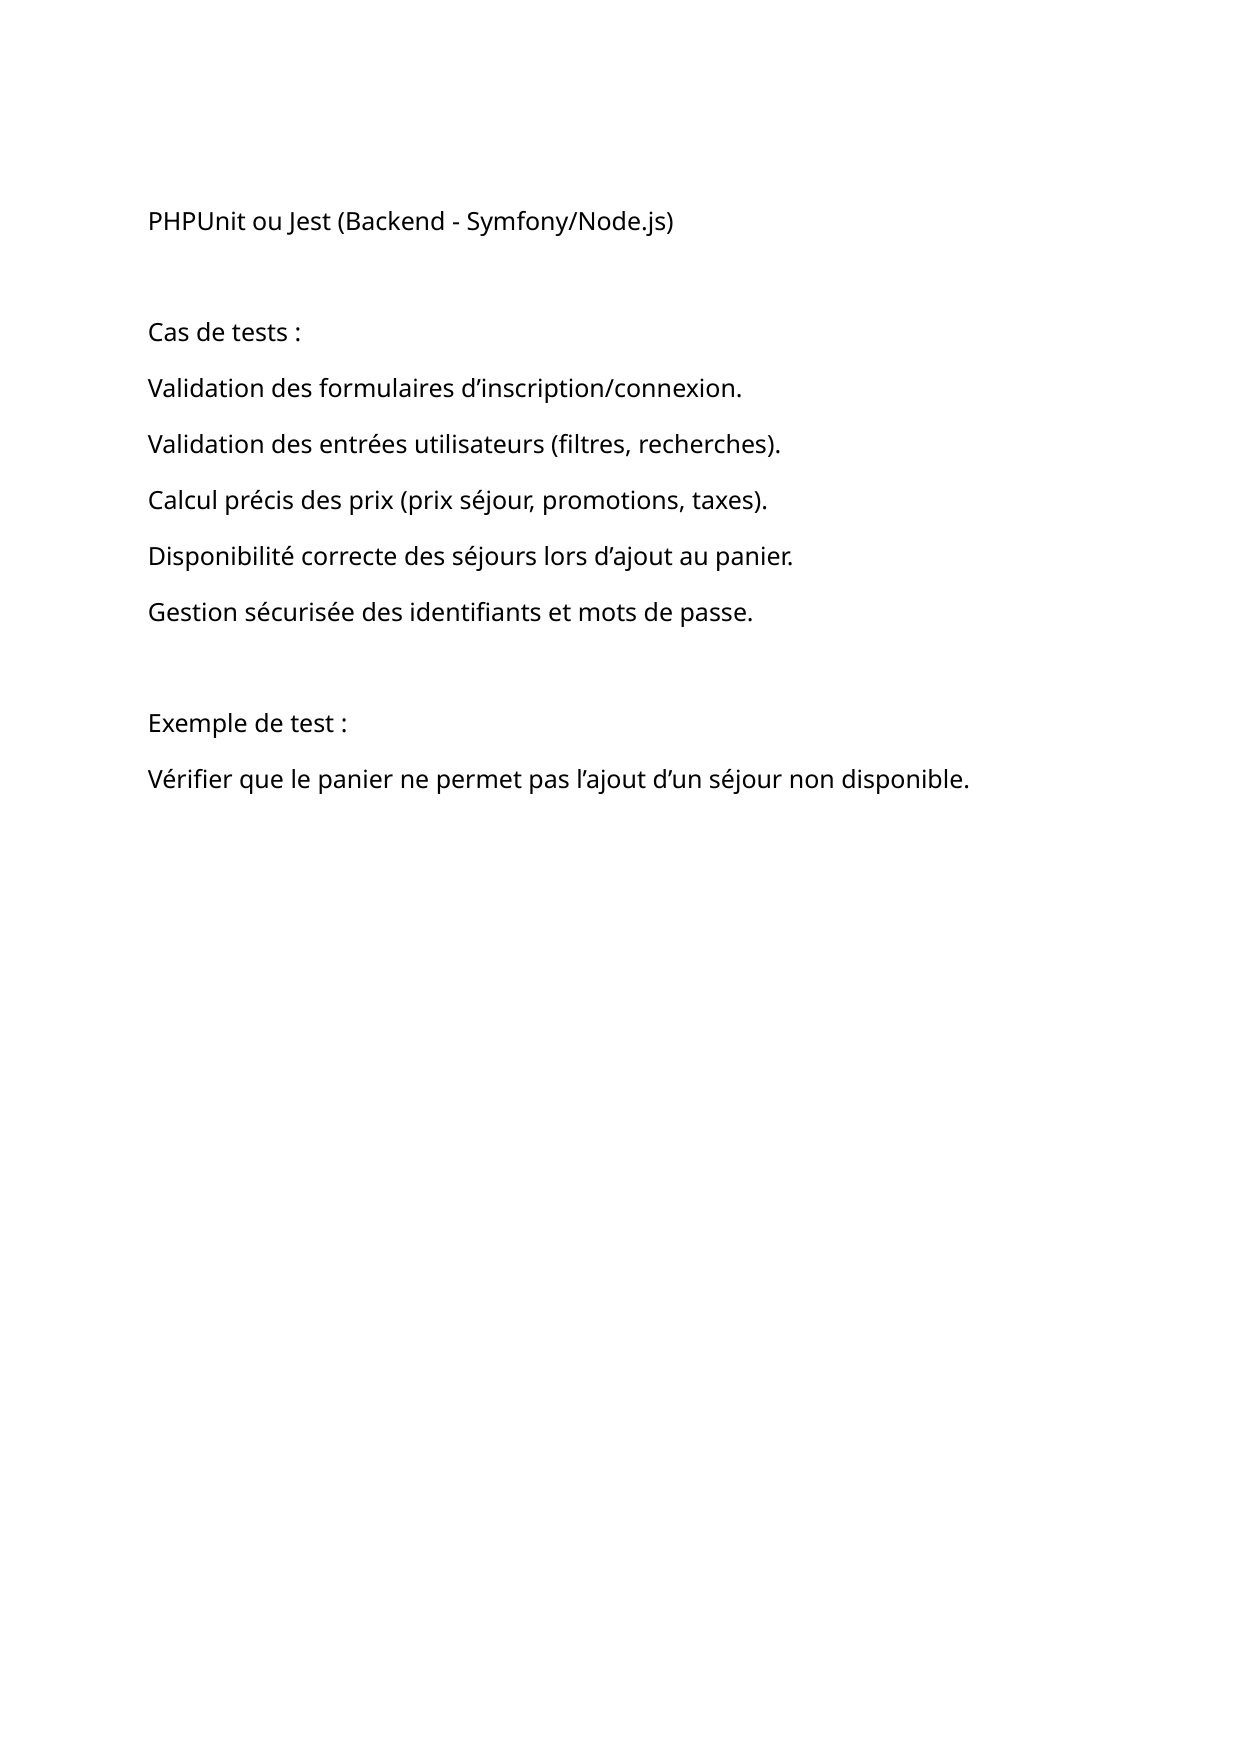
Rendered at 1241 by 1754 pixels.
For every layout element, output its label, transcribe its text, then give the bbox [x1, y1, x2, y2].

text Cas de tests : [148, 315, 1093, 349]
text Vérifier que le panier ne permet pas l’ajout d’un séjour non disponible. [148, 762, 1093, 796]
text PHPUnit ou Jest (Backend - Symfony/Node.js) [148, 203, 1093, 237]
text Validation des entrées utilisateurs (filtres, recherches). [148, 427, 1093, 461]
text Gestion sécurisée des identifiants et mots de passe. [148, 594, 1093, 628]
text Calcul précis des prix (prix séjour, promotions, taxes). [148, 483, 1093, 517]
text Validation des formulaires d’inscription/connexion. [148, 371, 1093, 405]
text Exemple de test : [148, 706, 1093, 740]
text Disponibilité correcte des séjours lors d’ajout au panier. [148, 538, 1093, 572]
